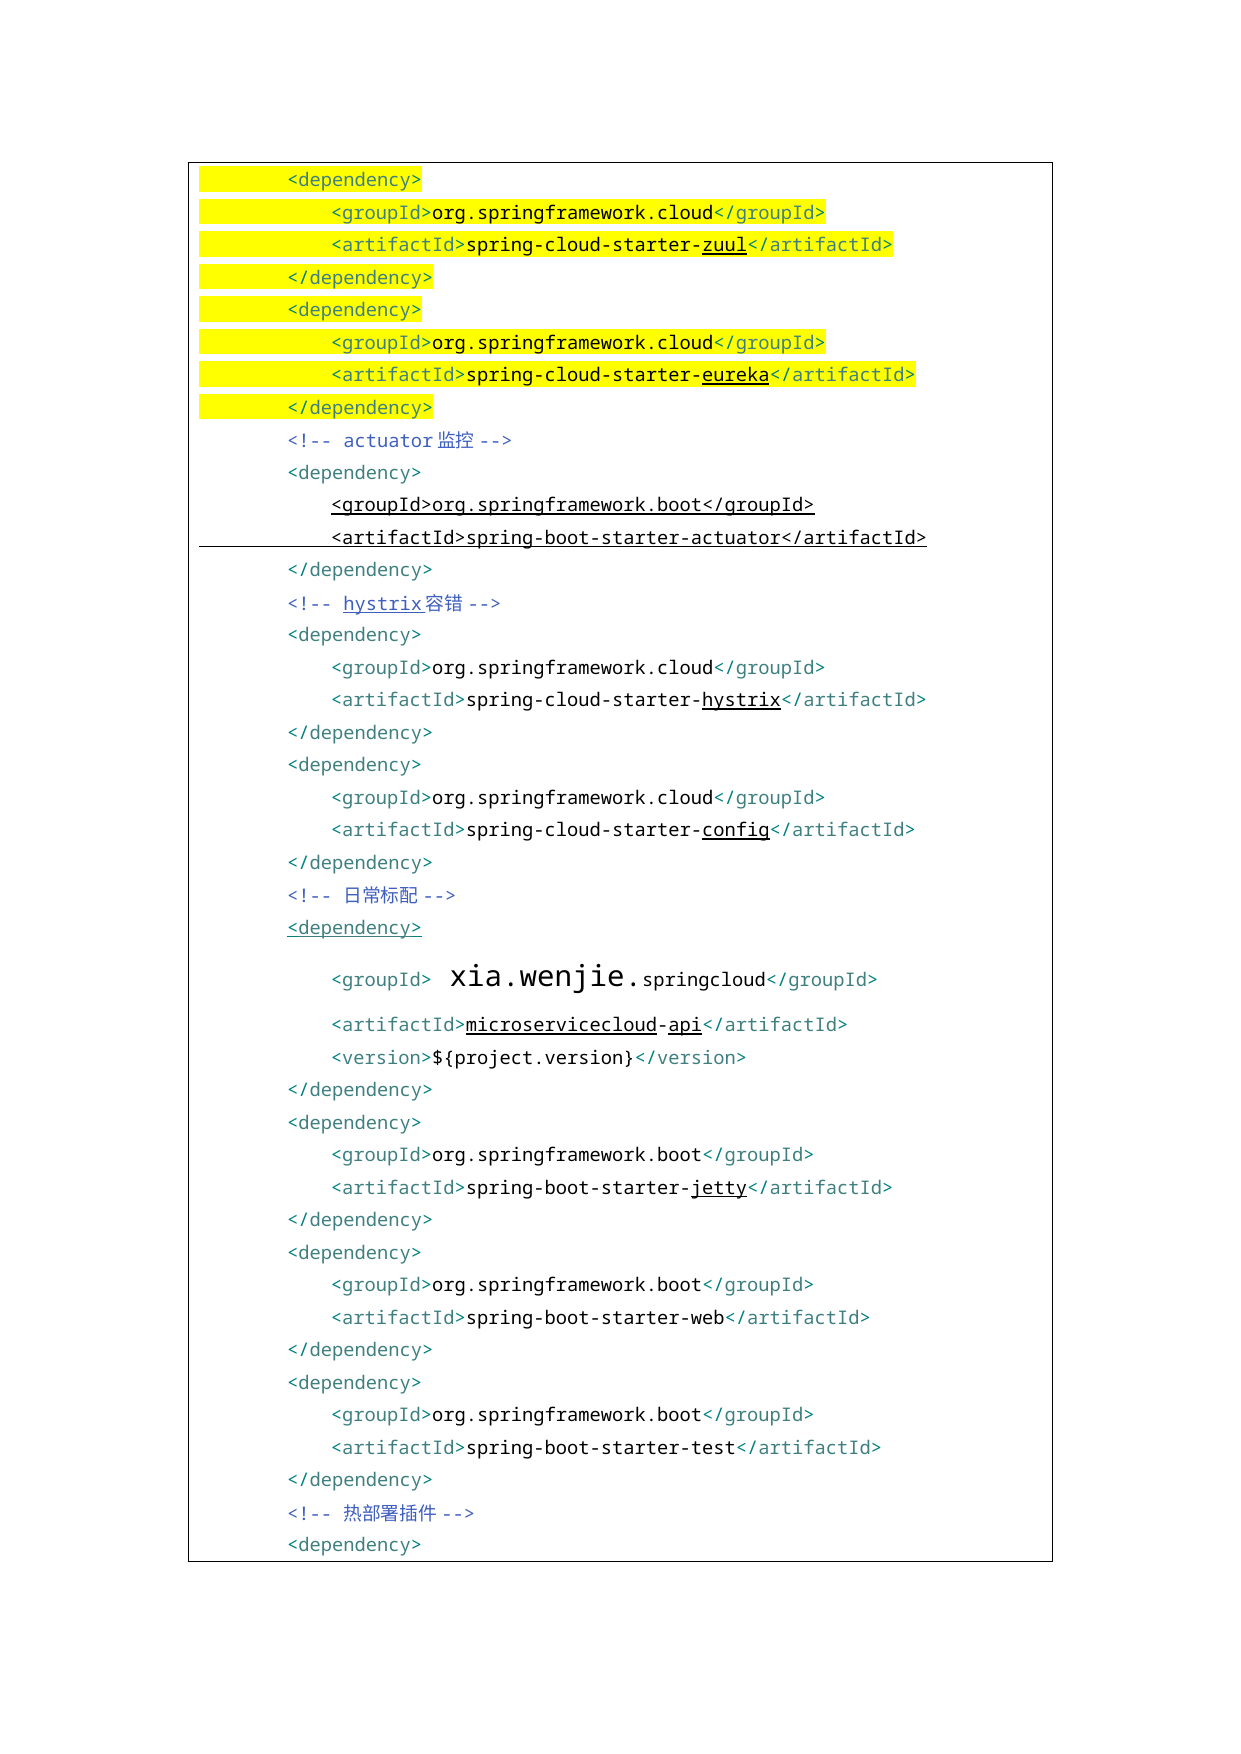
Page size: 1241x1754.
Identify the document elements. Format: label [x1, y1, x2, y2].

table_header [189, 163, 1052, 1561]
